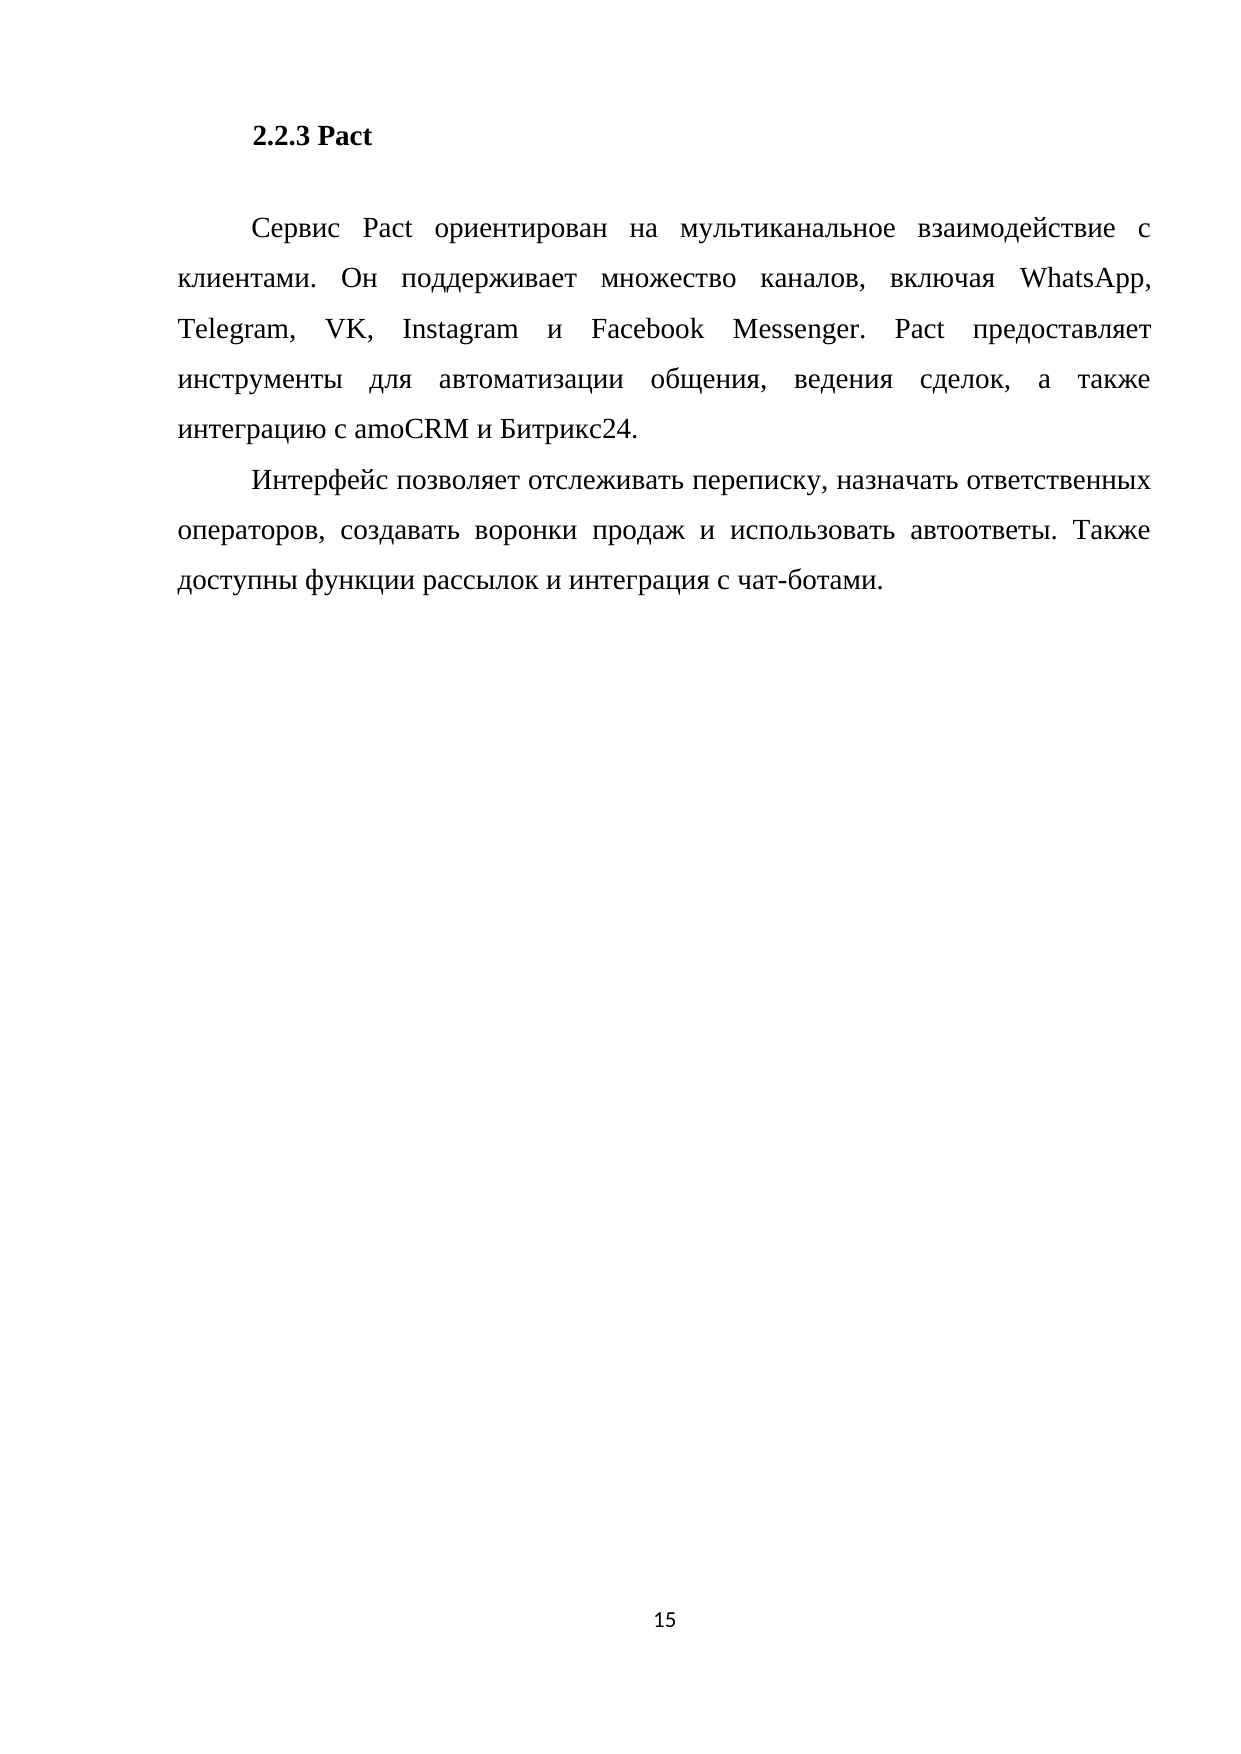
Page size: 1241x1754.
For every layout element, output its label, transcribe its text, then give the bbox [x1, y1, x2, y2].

text Сервис Pact ориентирован на мультиканальное взаимодействие с клиентами. Он поддерживает множество каналов, включая WhatsApp, Telegram, VK, Instagram и Facebook Messenger. Pact предоставляет инструменты для автоматизации общения, ведения сделок, а также интеграцию с amoCRM и Битрикс24. [177, 210, 1152, 445]
text Pact [252, 118, 1152, 152]
text Интерфейс позволяет отслеживать переписку, назначать ответственных операторов, создавать воронки продаж и использовать автоответы. Также доступны функции рассылок и интеграция с чат-ботами. [177, 462, 1152, 596]
